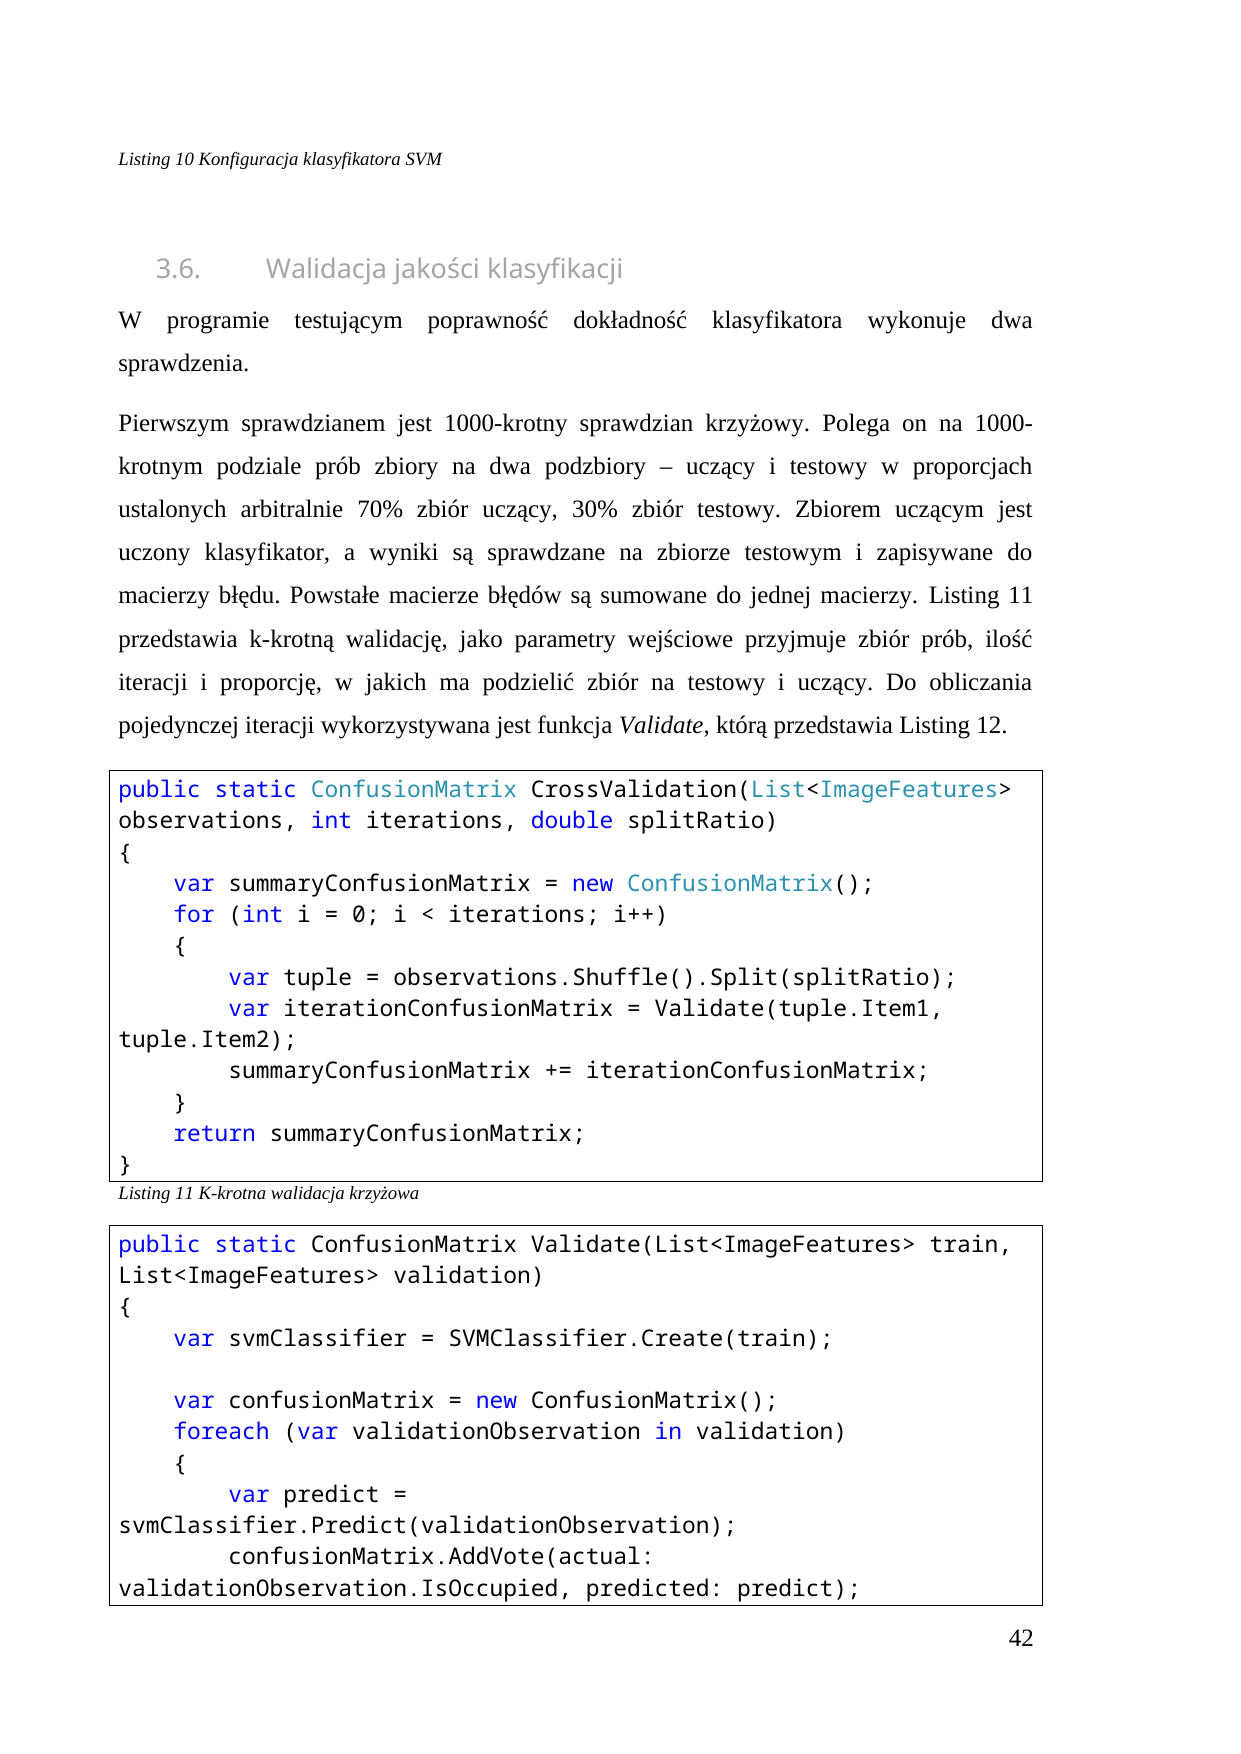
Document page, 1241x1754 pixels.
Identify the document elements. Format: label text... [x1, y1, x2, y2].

list foreach (var validationObservation in validation) [118, 1415, 1033, 1447]
list var confusionMatrix = new ConfusionMatrix(); [118, 1384, 1033, 1415]
list { [118, 1290, 1033, 1322]
list public static ConfusionMatrix CrossValidation(List<ImageFeatures> observations, int iterations, double splitRatio) [110, 771, 1042, 835]
list var predict = svmClassifier.Predict(validationObservation); [118, 1478, 1033, 1537]
text Pierwszym sprawdzianem jest 1000-krotny sprawdzian krzyżowy. Polega on na 1000-krotnym podziale prób zbiory na dwa podzbiory – uczący i testowy w proporcjach ustalonych arbitralnie 70% zbiór uczący, 30% zbiór testowy. Zbiorem uczącym jest uczony klasyfikator, a wyniki są sprawdzane na zbiorze testowym i zapisywane do macierzy błędu. Powstałe macierze błędów są sumowane do jednej macierzy. Listing 11 przedstawia k-krotną walidację, jako parametry wejściowe przyjmuje zbiór prób, ilość iteracji i proporcję, w jakich ma podzielić zbiór na testowy i uczący. Do obliczania pojedynczej iteracji wykorzystywana jest funkcja Validate, którą przedstawia Listing 12. [118, 408, 1033, 739]
text Listing 11 K-krotna walidacja krzyżowa [118, 1182, 1033, 1204]
list var summaryConfusionMatrix = new ConfusionMatrix(); [118, 867, 1033, 898]
list var svmClassifier = SVMClassifier.Create(train); [118, 1322, 1033, 1353]
list public static ConfusionMatrix Validate(List<ImageFeatures> train, List<ImageFeatures> validation) [110, 1226, 1042, 1290]
list return summaryConfusionMatrix; [118, 1117, 1033, 1145]
text W programie testującym poprawność dokładność klasyfikatora wykonuje dwa sprawdzenia. [118, 305, 1033, 377]
list summaryConfusionMatrix += iterationConfusionMatrix; [118, 1054, 1033, 1085]
list { [118, 1447, 1033, 1478]
list var tuple = observations.Shuffle().Split(splitRatio); [118, 960, 1033, 992]
list { [118, 835, 1033, 867]
list } [118, 1085, 1033, 1117]
list for (int i = 0; i < iterations; i++) [118, 898, 1033, 929]
list } [110, 1145, 1042, 1181]
list { [118, 929, 1033, 960]
subtitle Walidacja jakości klasyfikacji [156, 250, 1033, 287]
text Listing 10 Konfiguracja klasyfikatora SVM [118, 148, 1033, 169]
list var iterationConfusionMatrix = Validate(tuple.Item1, tuple.Item2); [118, 992, 1033, 1054]
list confusionMatrix.AddVote(actual: validationObservation.IsOccupied, predicted: predict); [110, 1537, 1042, 1605]
